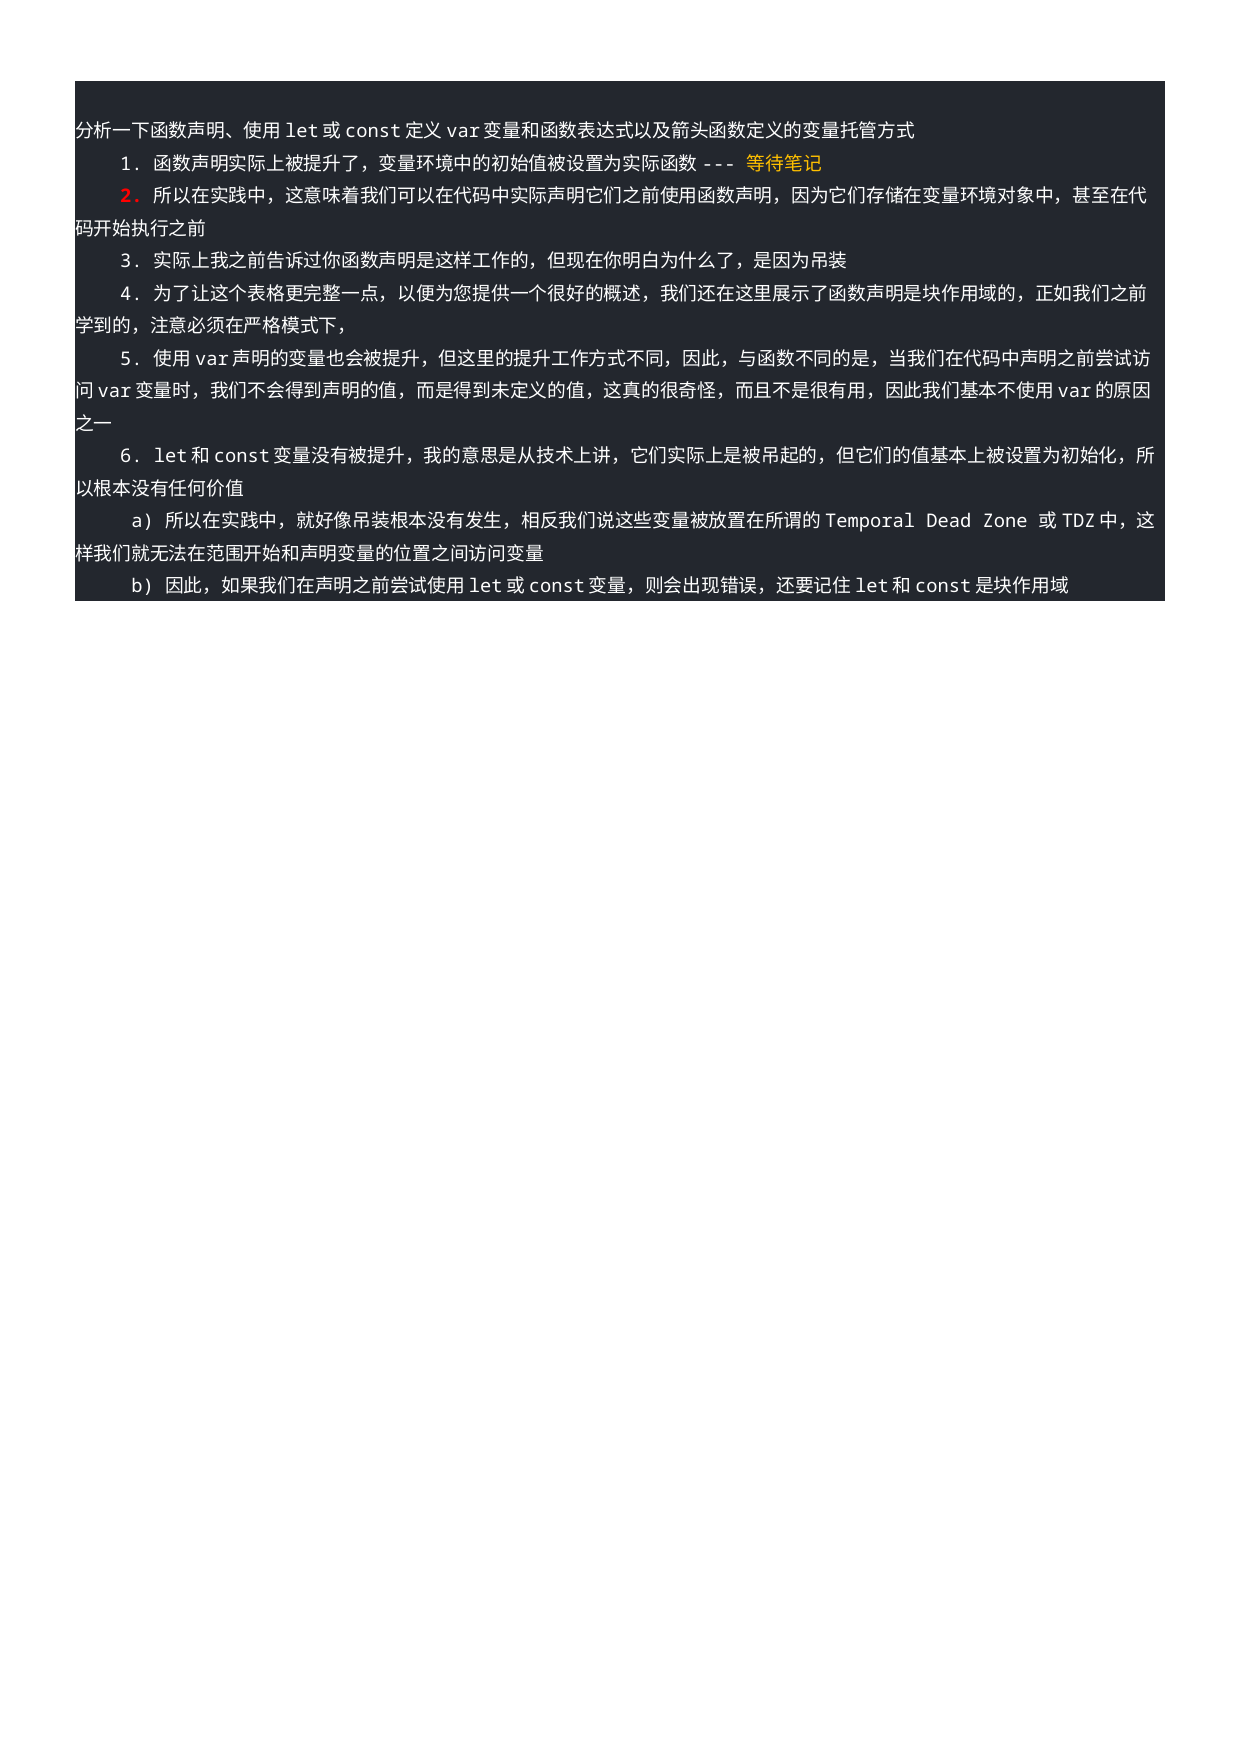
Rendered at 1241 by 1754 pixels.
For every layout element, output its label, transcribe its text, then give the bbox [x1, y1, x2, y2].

text 2. 所以在实践中，这意味着我们可以在代码中实际声明它们之前使用函数声明，因为它们存储在变量环境对象中，甚至在代码开始执行之前 [75, 178, 1165, 243]
text 5. 使用var声明的变量也会被提升，但这里的提升工作方式不同，因此，与函数不同的是，当我们在代码中声明之前尝试访问var变量时，我们不会得到声明的值，而是得到未定义的值，这真的很奇怪，而且不是很有用，因此我们基本不使用var的原因之一 [75, 341, 1165, 438]
text b) 因此，如果我们在声明之前尝试使用let或const变量，则会出现错误，还要记住let和const是块作用域 [75, 568, 1165, 601]
text a) 所以在实践中，就好像吊装根本没有发生，相反我们说这些变量被放置在所谓的Temporal Dead Zone 或 TDZ中，这样我们就无法在范围开始和声明变量的位置之间访问变量 [75, 503, 1165, 568]
text 分析一下函数声明、使用let或const定义var变量和函数表达式以及箭头函数定义的变量托管方式 [75, 113, 1165, 146]
text 6. let和const变量没有被提升，我的意思是从技术上讲，它们实际上是被吊起的，但它们的值基本上被设置为初始化，所以根本没有任何价值 [75, 438, 1165, 503]
text 4. 为了让这个表格更完整一点，以便为您提供一个很好的概述，我们还在这里展示了函数声明是块作用域的，正如我们之前学到的，注意必须在严格模式下， [75, 276, 1165, 341]
text 1. 函数声明实际上被提升了，变量环境中的初始值被设置为实际函数 --- 等待笔记 [75, 146, 1165, 178]
text 3. 实际上我之前告诉过你函数声明是这样工作的，但现在你明白为什么了，是因为吊装 [75, 243, 1165, 276]
